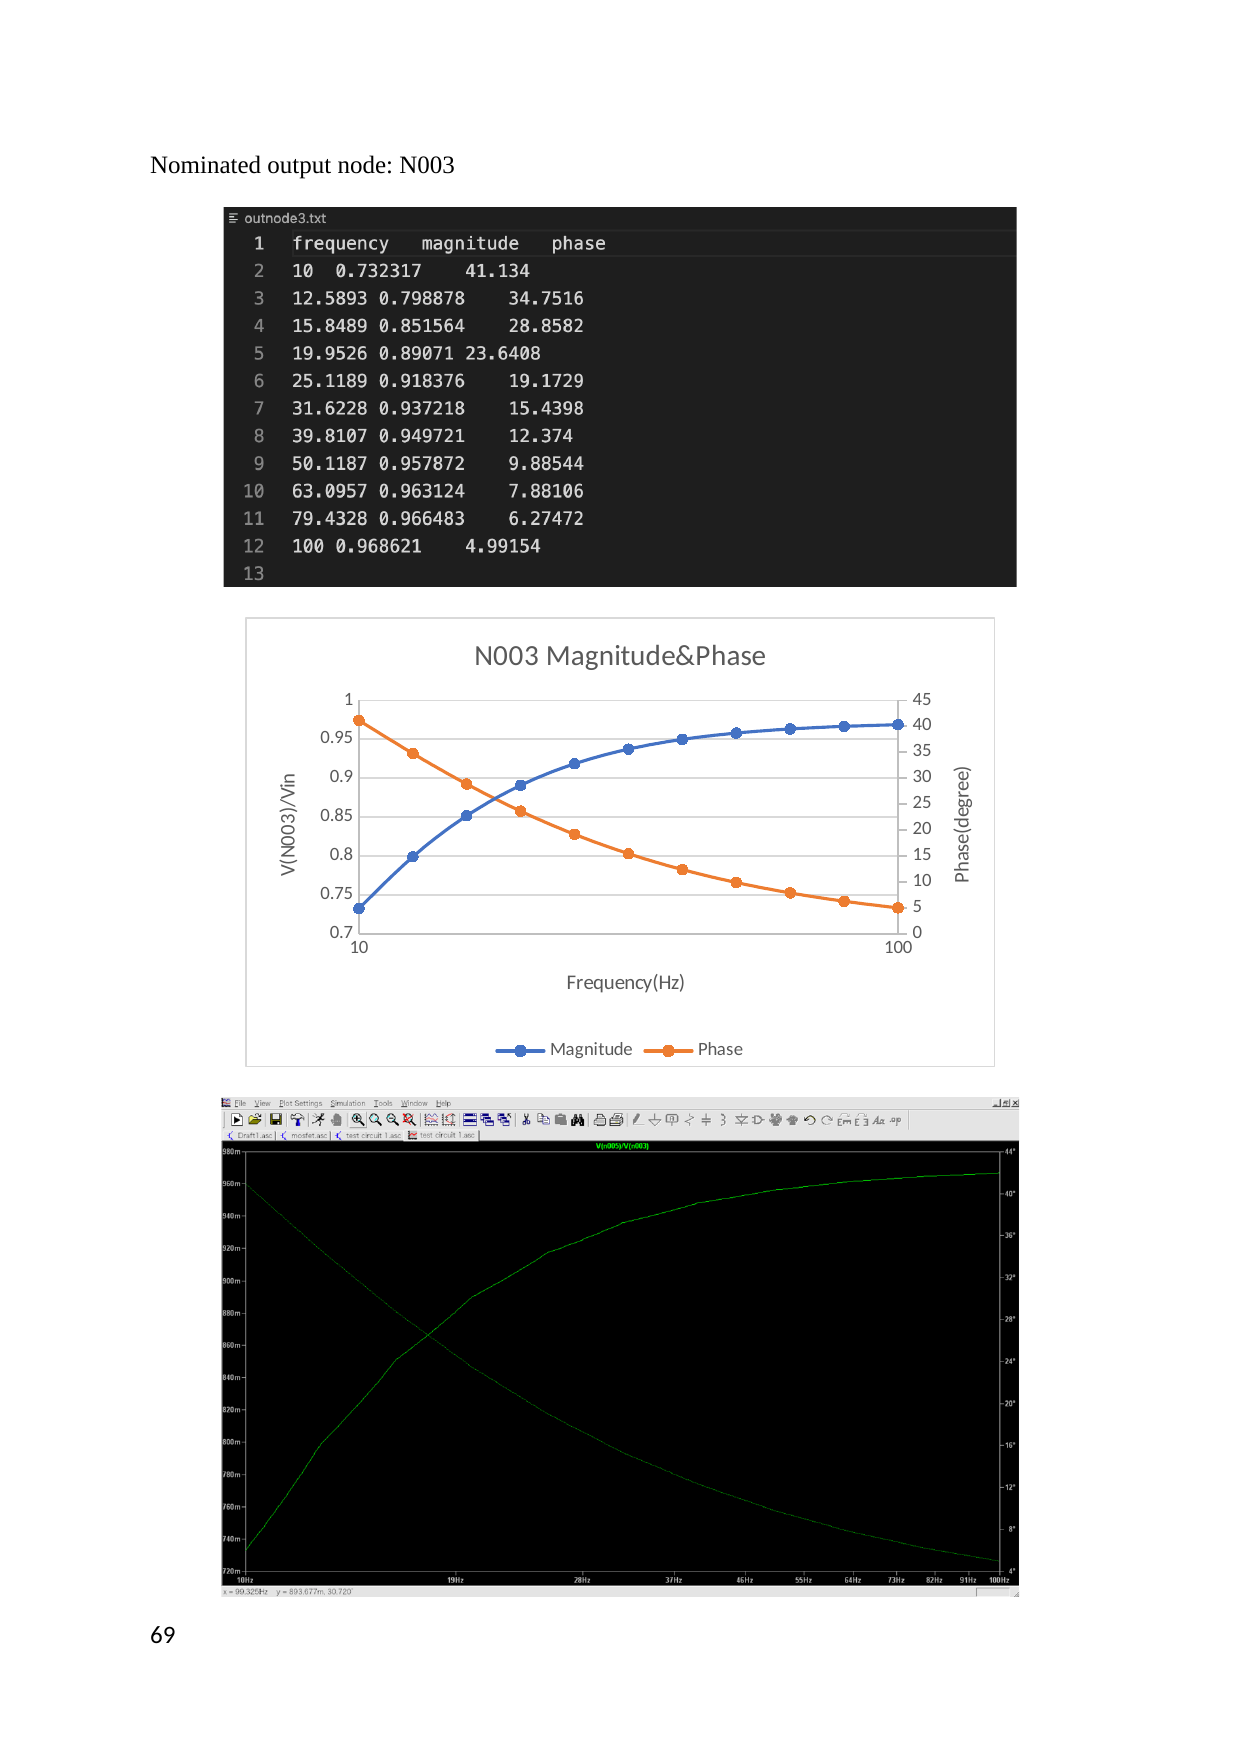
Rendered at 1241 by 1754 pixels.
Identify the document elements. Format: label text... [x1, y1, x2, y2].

picture [221, 1097, 1020, 1597]
text Nominated output node: N003 [150, 150, 1090, 179]
picture [223, 207, 1017, 587]
